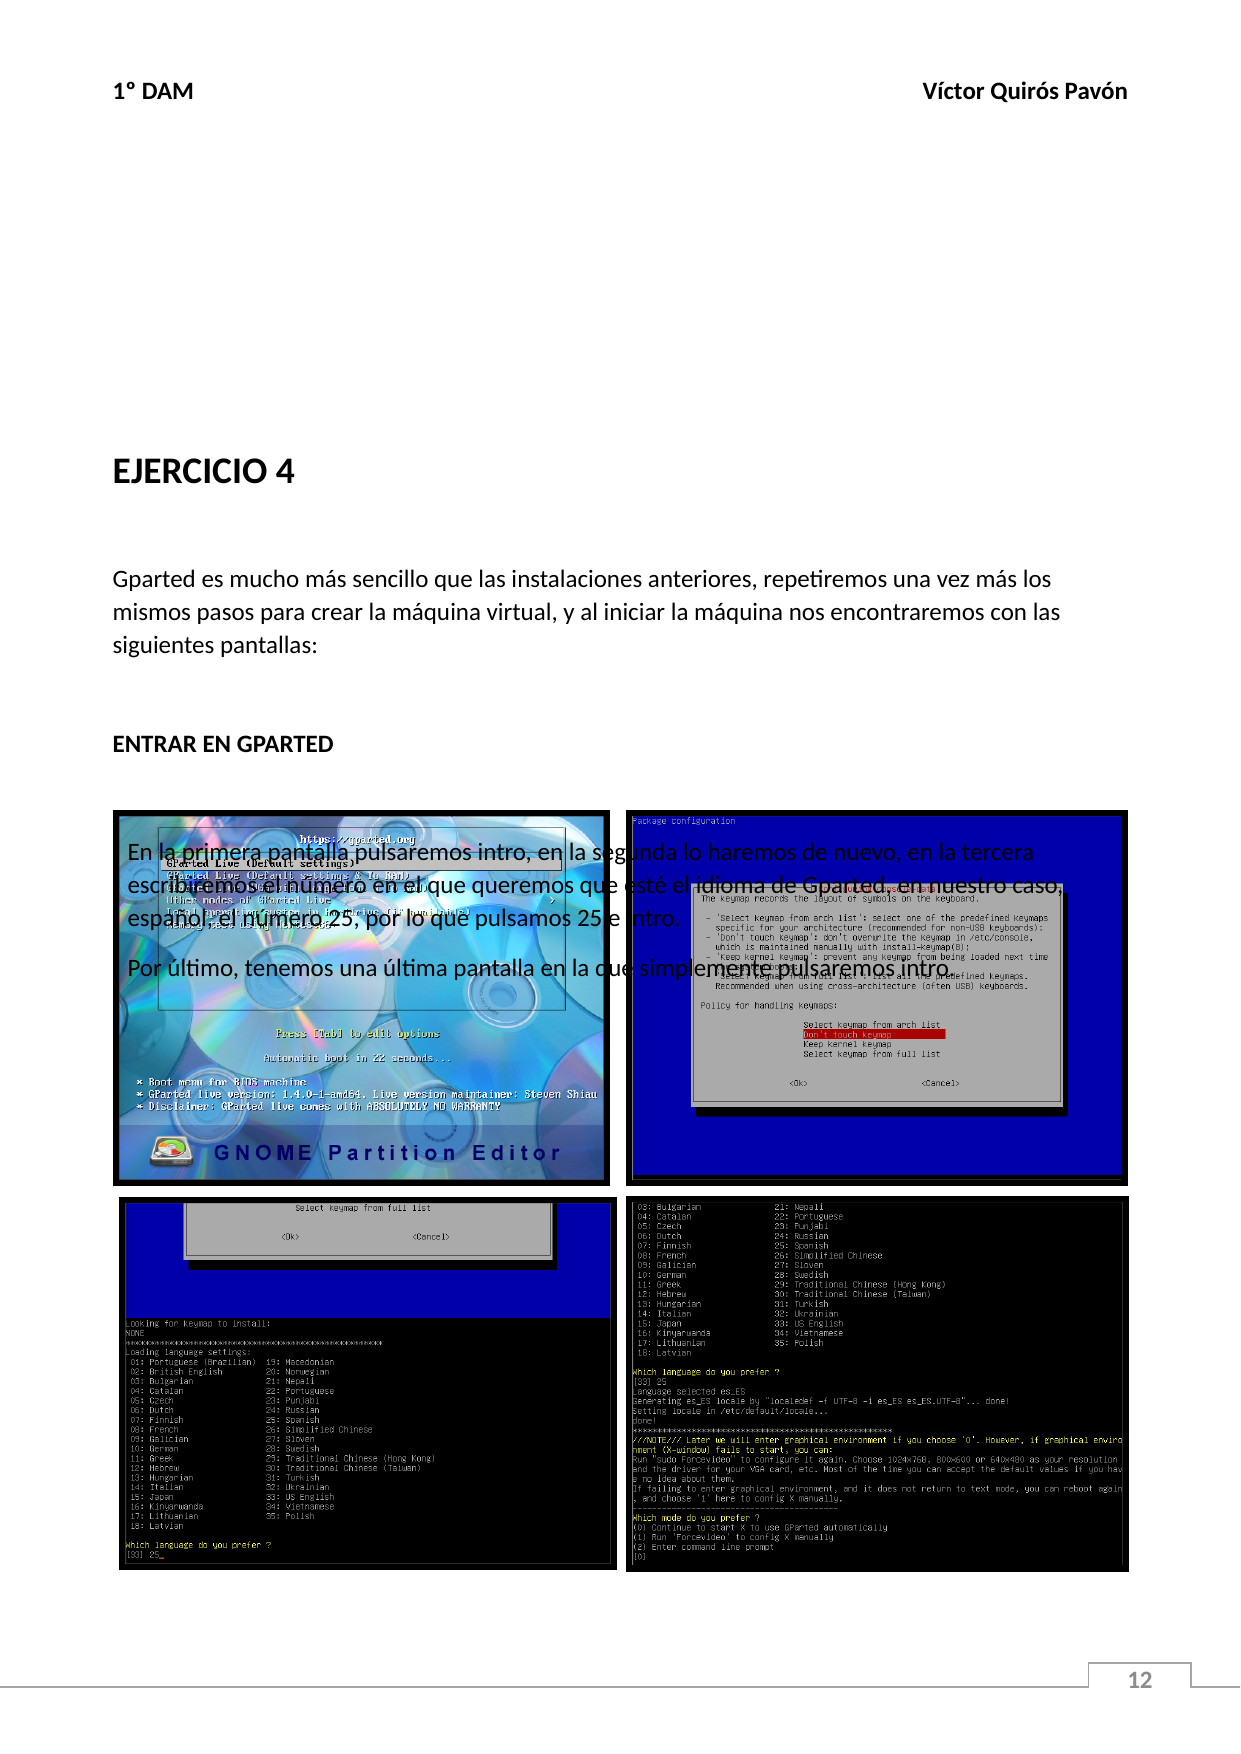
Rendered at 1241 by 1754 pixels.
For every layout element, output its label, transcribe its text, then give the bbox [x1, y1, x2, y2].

picture [119, 816, 604, 1180]
picture [632, 816, 1121, 1180]
text EJERCICIO 4 [112, 447, 1128, 493]
picture [598, 966, 604, 974]
picture [125, 1203, 611, 1564]
text Gparted es mucho más sencillo que las instalaciones anteriores, repetiremos una vez más los mismos pasos para crear la máquina virtual, y al iniciar la máquina nos encontraremos con las siguientes pantallas: [112, 563, 1128, 659]
text ENTRAR EN GPARTED [112, 728, 1128, 759]
picture [632, 1202, 1123, 1565]
